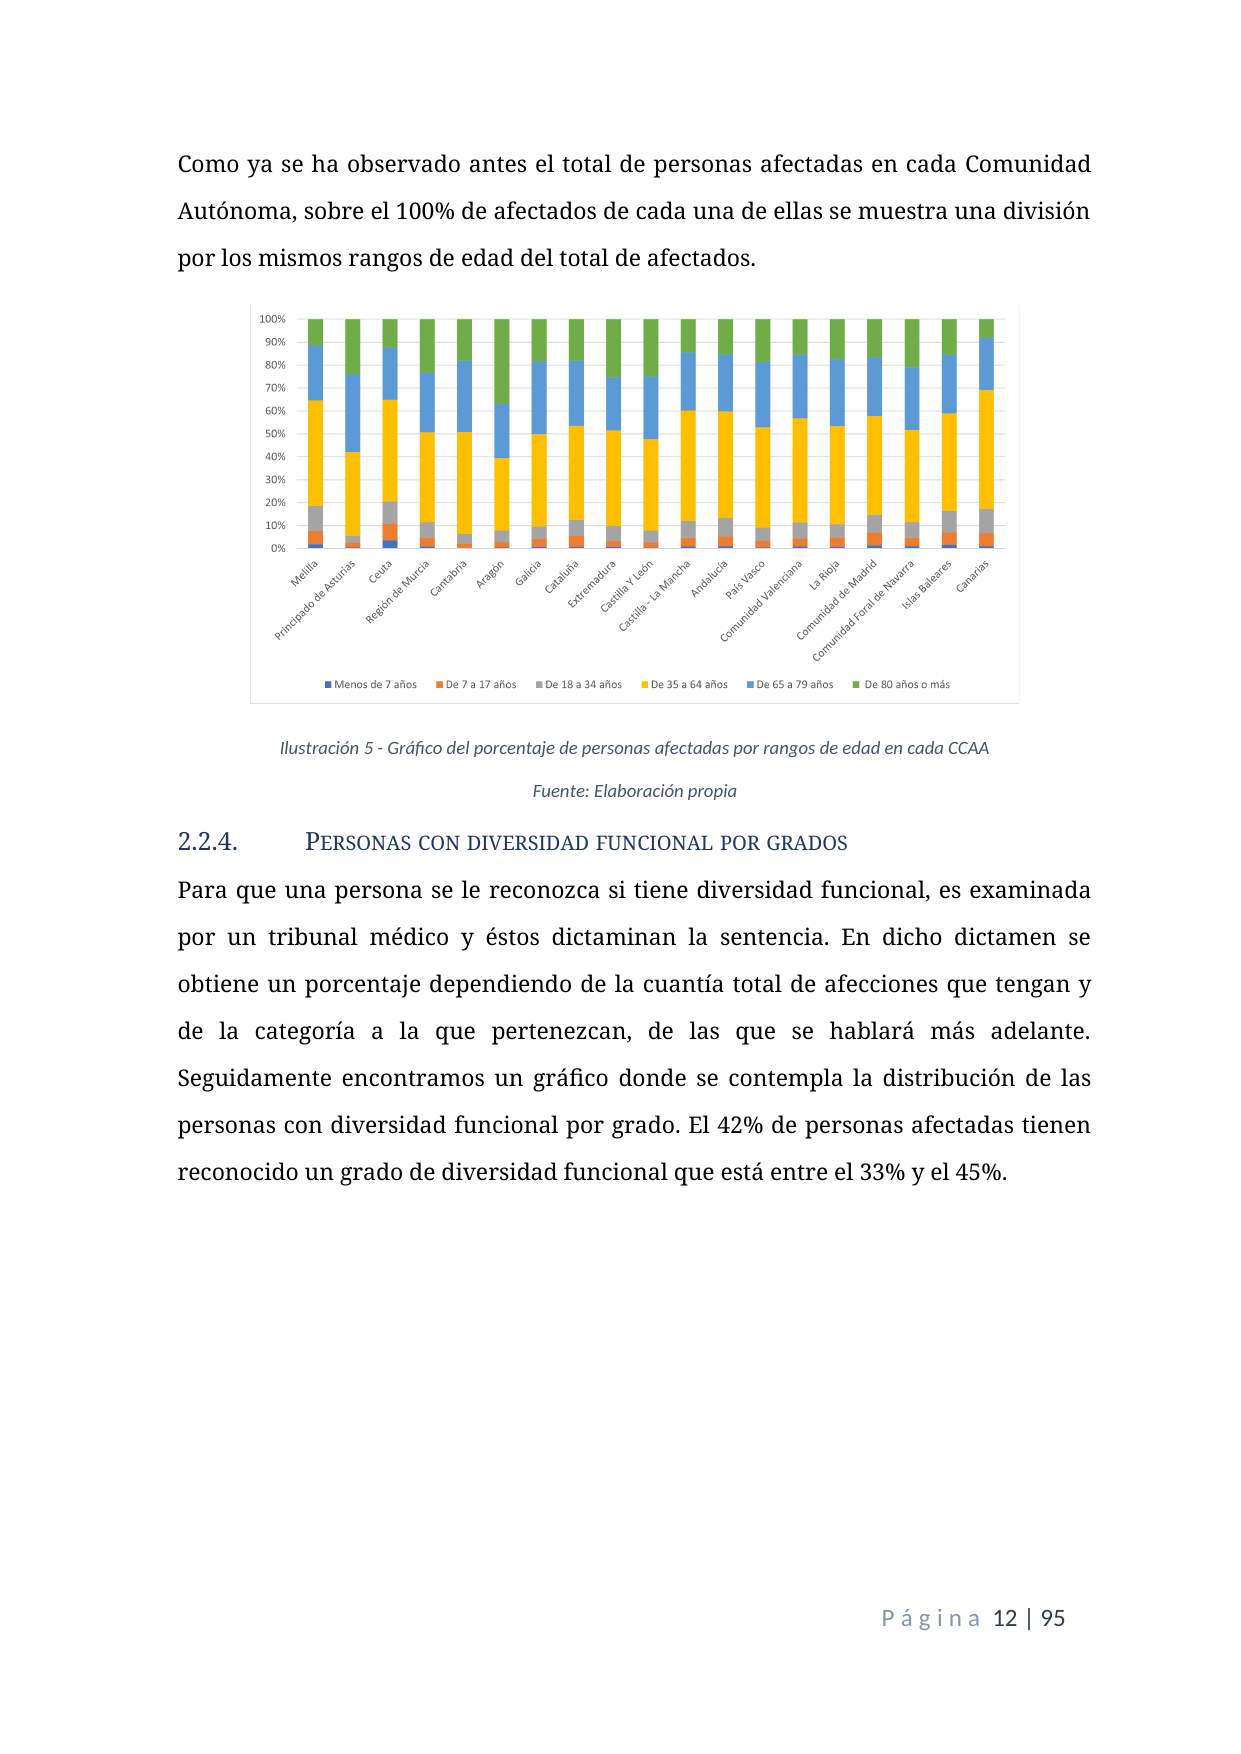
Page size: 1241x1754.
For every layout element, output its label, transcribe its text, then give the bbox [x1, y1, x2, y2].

text Como ya se ha observado antes el total de personas afectadas en cada Comunidad Autónoma, sobre el 100% de afectados de cada una de ellas se muestra una división por los mismos rangos de edad del total de afectados. [177, 148, 1092, 273]
picture [250, 305, 1020, 704]
list Personas con diversidad funcional por grados [177, 823, 1092, 857]
text Para que una persona se le reconozca si tiene diversidad funcional, es examinada por un tribunal médico y éstos dictaminan la sentencia. En dicho dictamen se obtiene un porcentaje dependiendo de la cuantía total de afecciones que tengan y de la categoría a la que pertenezcan, de las que se hablará más adelante. Seguidamente encontramos un gráfico donde se contempla la distribución de las personas con diversidad funcional por grado. El 42% de personas afectadas tienen reconocido un grado de diversidad funcional que está entre el 33% y el 45%. [177, 874, 1092, 1187]
text Fuente: Elaboración propia [177, 779, 1092, 802]
